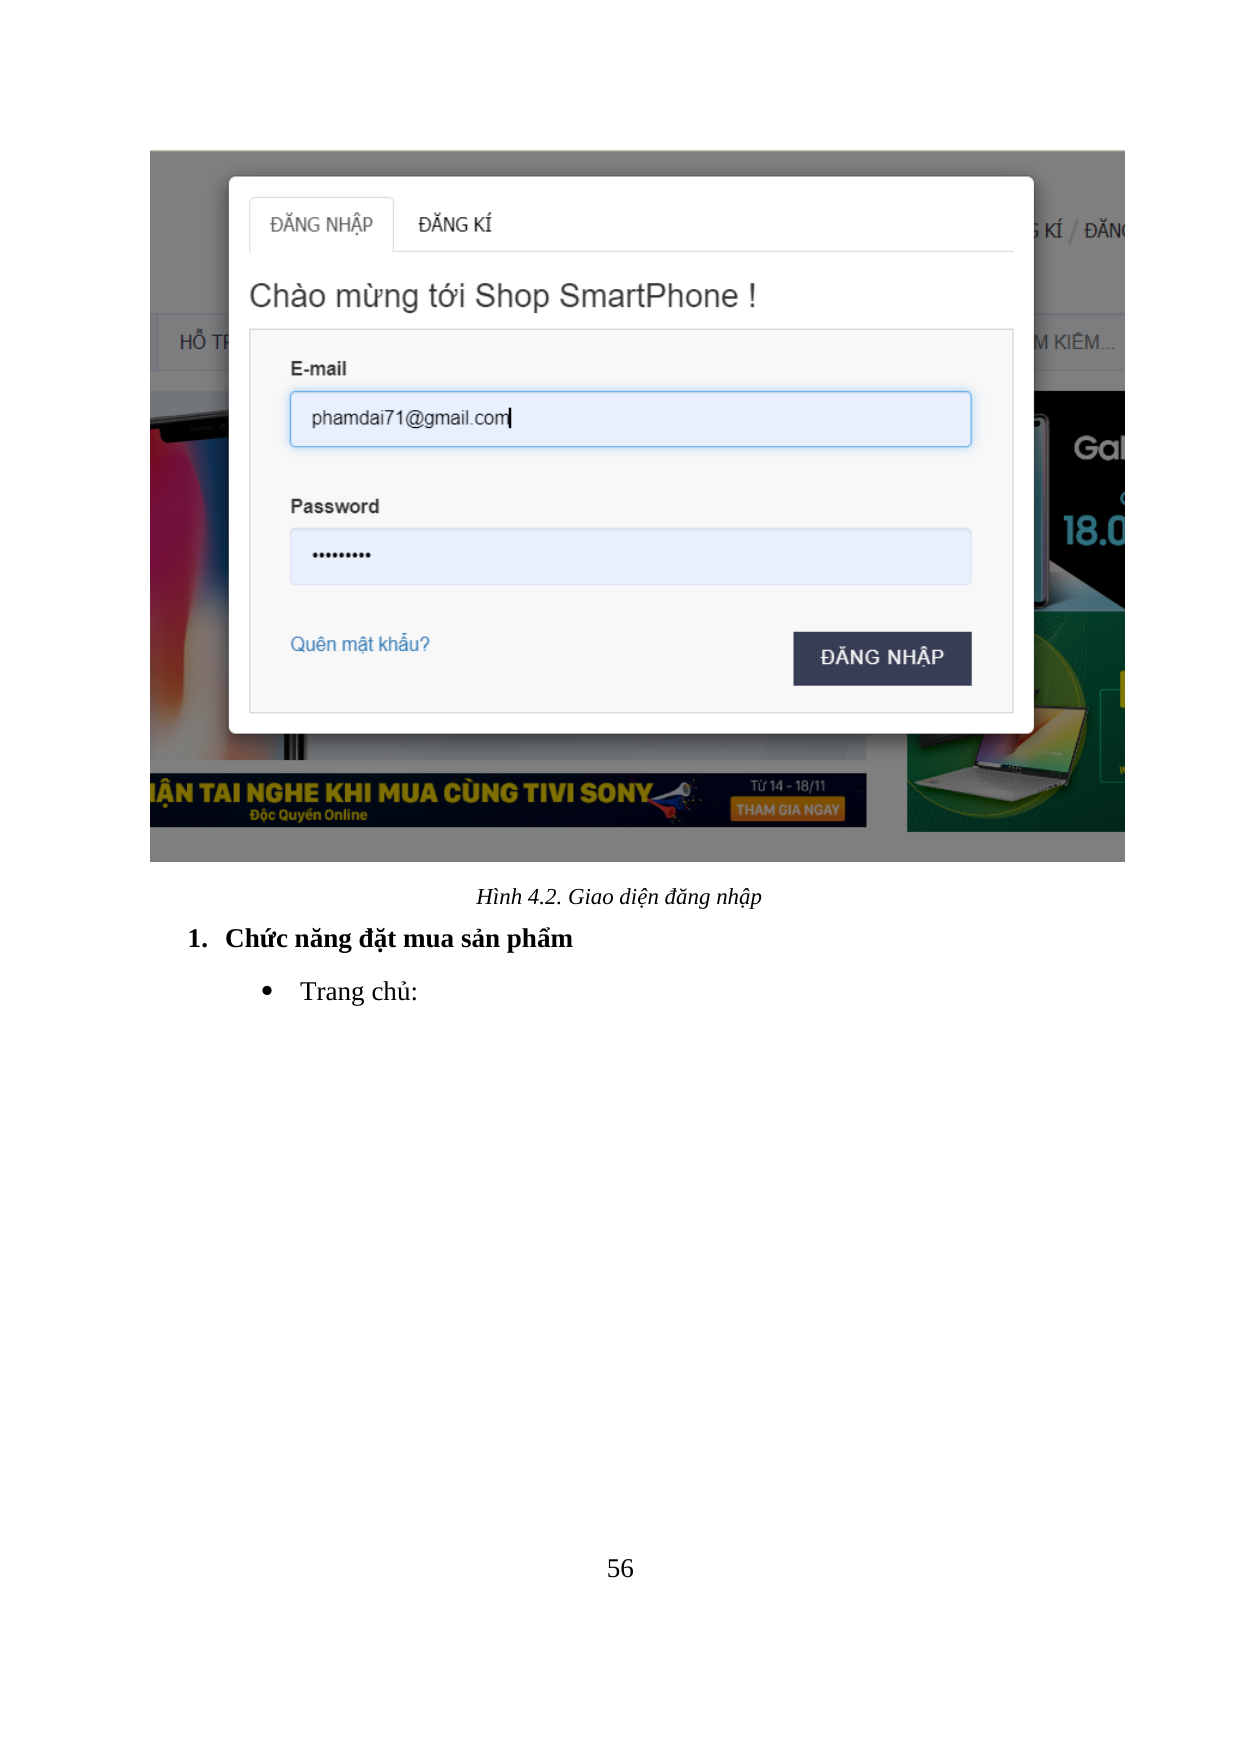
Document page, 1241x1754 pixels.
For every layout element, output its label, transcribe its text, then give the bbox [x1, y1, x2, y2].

text Hình 4.2. Giao diện đăng nhập [150, 883, 1090, 910]
subtitle Chức năng đặt mua sản phẩm [187, 922, 1090, 953]
picture [150, 150, 1125, 862]
list Trang chủ: [262, 975, 1090, 1006]
